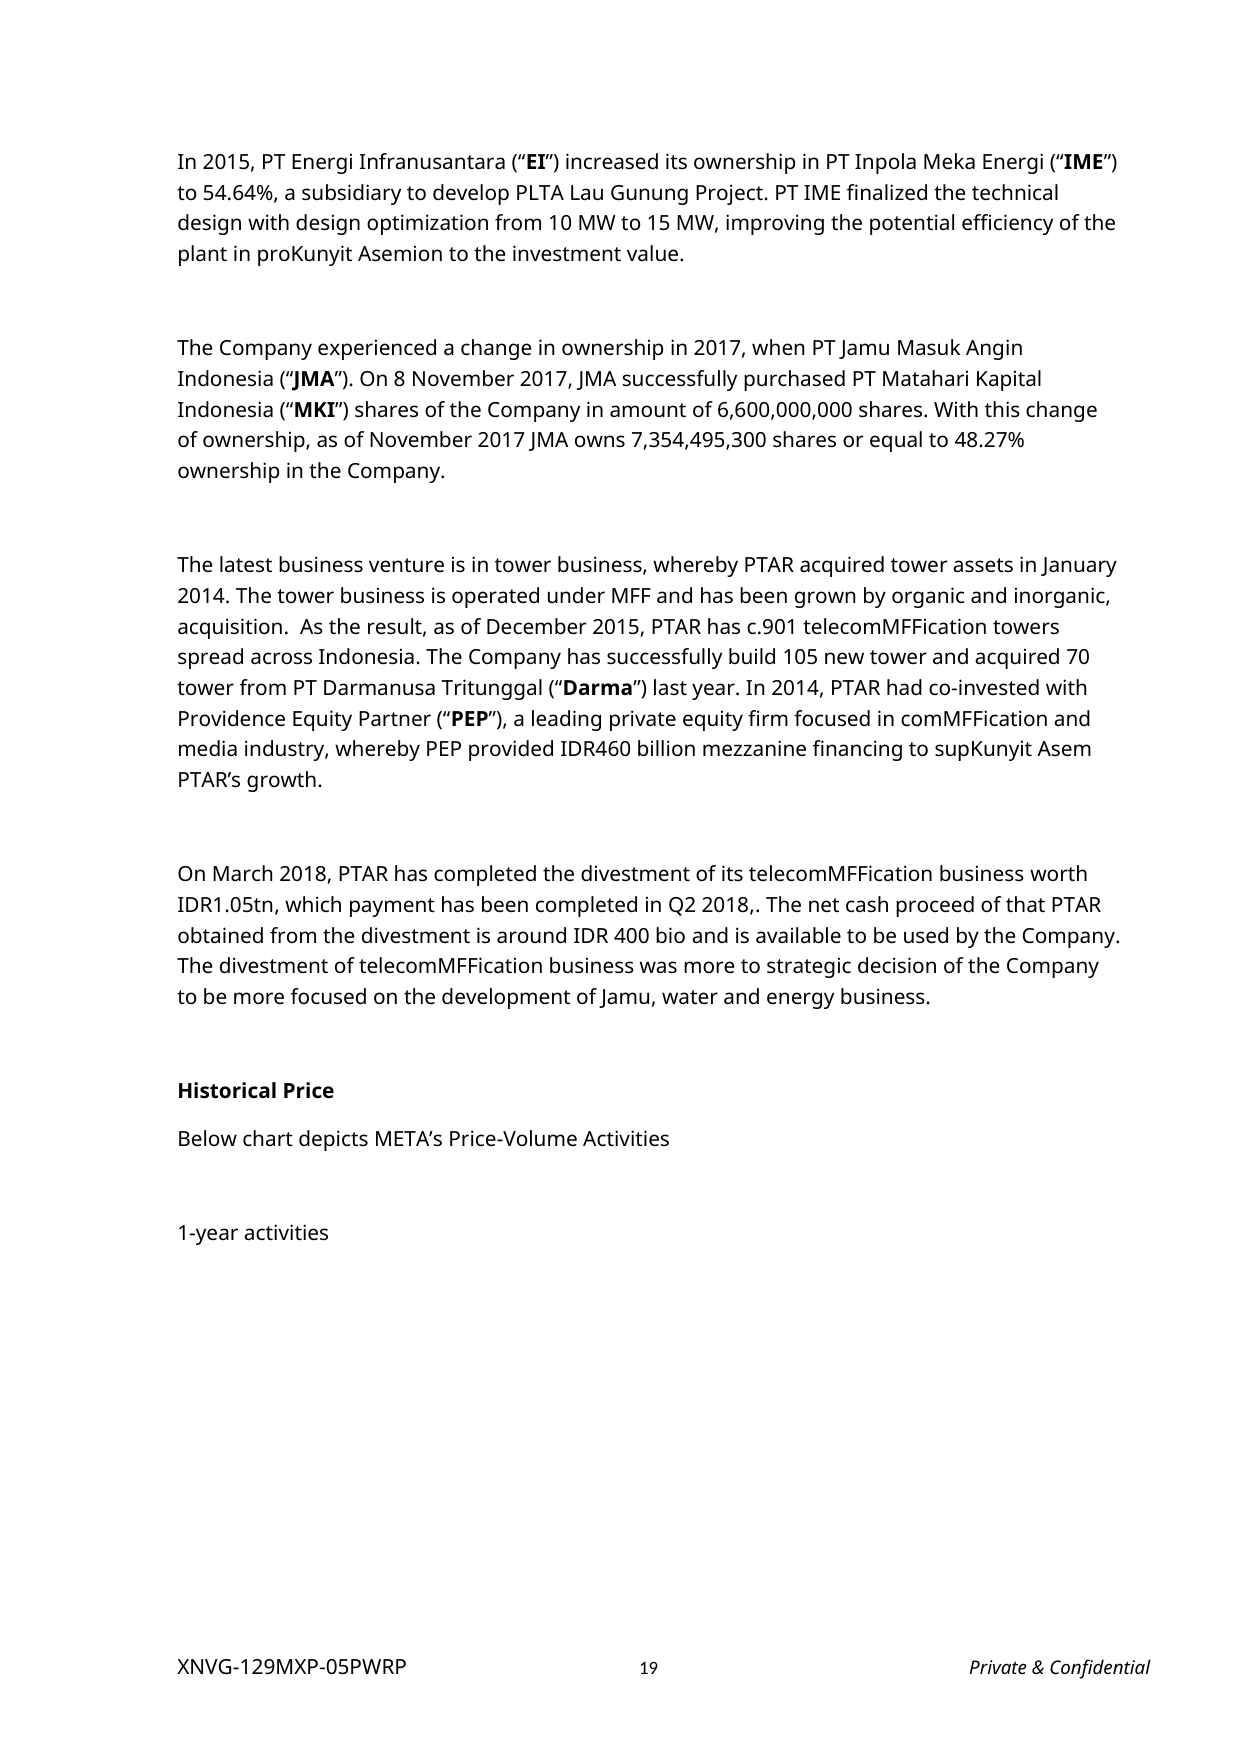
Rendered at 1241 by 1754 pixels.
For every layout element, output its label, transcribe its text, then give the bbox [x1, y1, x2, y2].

text The Company experienced a change in ownership in 2017, when PT Jamu Masuk Angin Indonesia (“JMA”). On 8 November 2017, JMA successfully purchased PT Matahari Kapital Indonesia (“MKI”) shares of the Company in amount of 6,600,000,000 shares. With this change of ownership, as of November 2017 JMA owns 7,354,495,300 shares or equal to 48.27% ownership in the Company. [177, 333, 1122, 484]
text Below chart depicts META’s Price-Volume Activities [177, 1124, 1122, 1152]
text The latest business venture is in tower business, whereby PTAR acquired tower assets in January 2014. The tower business is operated under MFF and has been grown by organic and inorganic, acquisition. As the result, as of December 2015, PTAR has c.901 telecomMFFication towers spread across Indonesia. The Company has successfully build 105 new tower and acquired 70 tower from PT Darmanusa Tritunggal (“Darma”) last year. In 2014, PTAR had co-invested with Providence Equity Partner (“PEP”), a leading private equity firm focused in comMFFication and media industry, whereby PEP provided IDR460 billion mezzanine financing to supKunyit Asem PTAR’s growth. [177, 551, 1122, 793]
text 1-year activities [177, 1218, 1122, 1247]
text On March 2018, PTAR has completed the divestment of its telecomMFFication business worth IDR1.05tn, which payment has been completed in Q2 2018,. The net cash proceed of that PTAR obtained from the divestment is around IDR 400 bio and is available to be used by the Company. The divestment of telecomMFFication business was more to strategic decision of the Company to be more focused on the development of Jamu, water and energy business. [177, 859, 1122, 1010]
text Historical Price [177, 1077, 1122, 1105]
text In 2015, PT Energi Infranusantara (“EI”) increased its ownership in PT Inpola Meka Energi (“IME”) to 54.64%, a subsidiary to develop PLTA Lau Gunung Project. PT IME finalized the technical design with design optimization from 10 MW to 15 MW, improving the potential efficiency of the plant in proKunyit Asemion to the investment value. [177, 147, 1122, 267]
